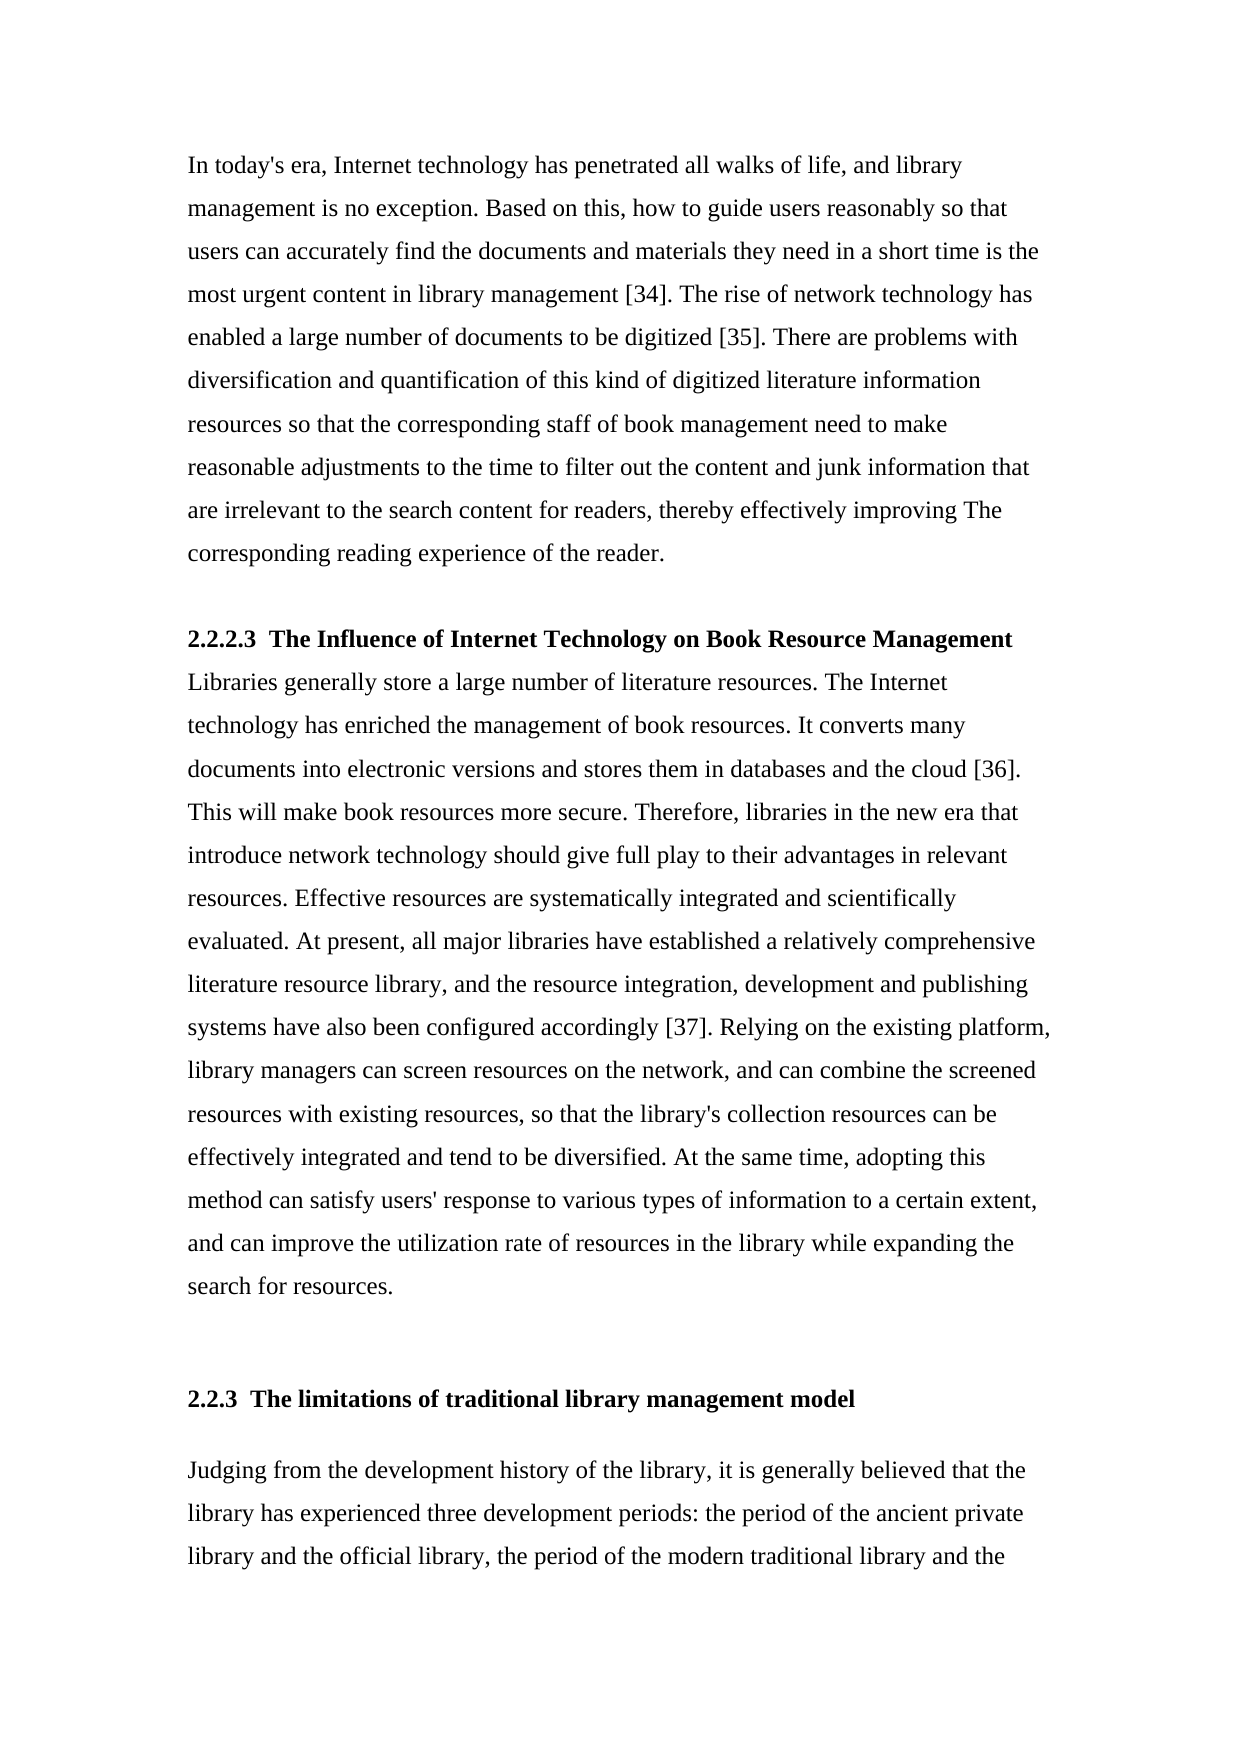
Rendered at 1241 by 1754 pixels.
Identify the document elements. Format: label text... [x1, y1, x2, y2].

text Libraries generally store a large number of literature resources. The Internet technology has enriched the management of book resources. It converts many documents into electronic versions and stores them in databases and the cloud [36]. This will make book resources more secure. Therefore, libraries in the new era that introduce network technology should give full play to their advantages in relevant resources. Effective resources are systematically integrated and scientifically evaluated. At present, all major libraries have established a relatively comprehensive literature resource library, and the resource integration, development and publishing systems have also been configured accordingly [37]. Relying on the existing platform, library managers can screen resources on the network, and can combine the screened resources with existing resources, so that the library's collection resources can be effectively integrated and tend to be diversified. At the same time, adopting this method can satisfy users' response to various types of information to a certain extent, and can improve the utilization rate of resources in the library while expanding the search for resources. [187, 667, 1053, 1300]
subtitle 2.2.3 The limitations of traditional library management model [187, 1384, 1053, 1413]
text 2.2.2.3 The Influence of Internet Technology on Book Resource Management [187, 624, 1053, 653]
text In today's era, Internet technology has penetrated all walks of life, and library management is no exception. Based on this, how to guide users reasonably so that users can accurately find the documents and materials they need in a short time is the most urgent content in library management [34]. The rise of network technology has enabled a large number of documents to be digitized [35]. There are problems with diversification and quantification of this kind of digitized literature information resources so that the corresponding staff of book management need to make reasonable adjustments to the time to filter out the content and junk information that are irrelevant to the search content for readers, thereby effectively improving The corresponding reading experience of the reader. [187, 150, 1053, 567]
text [187, 1455, 1053, 1570]
